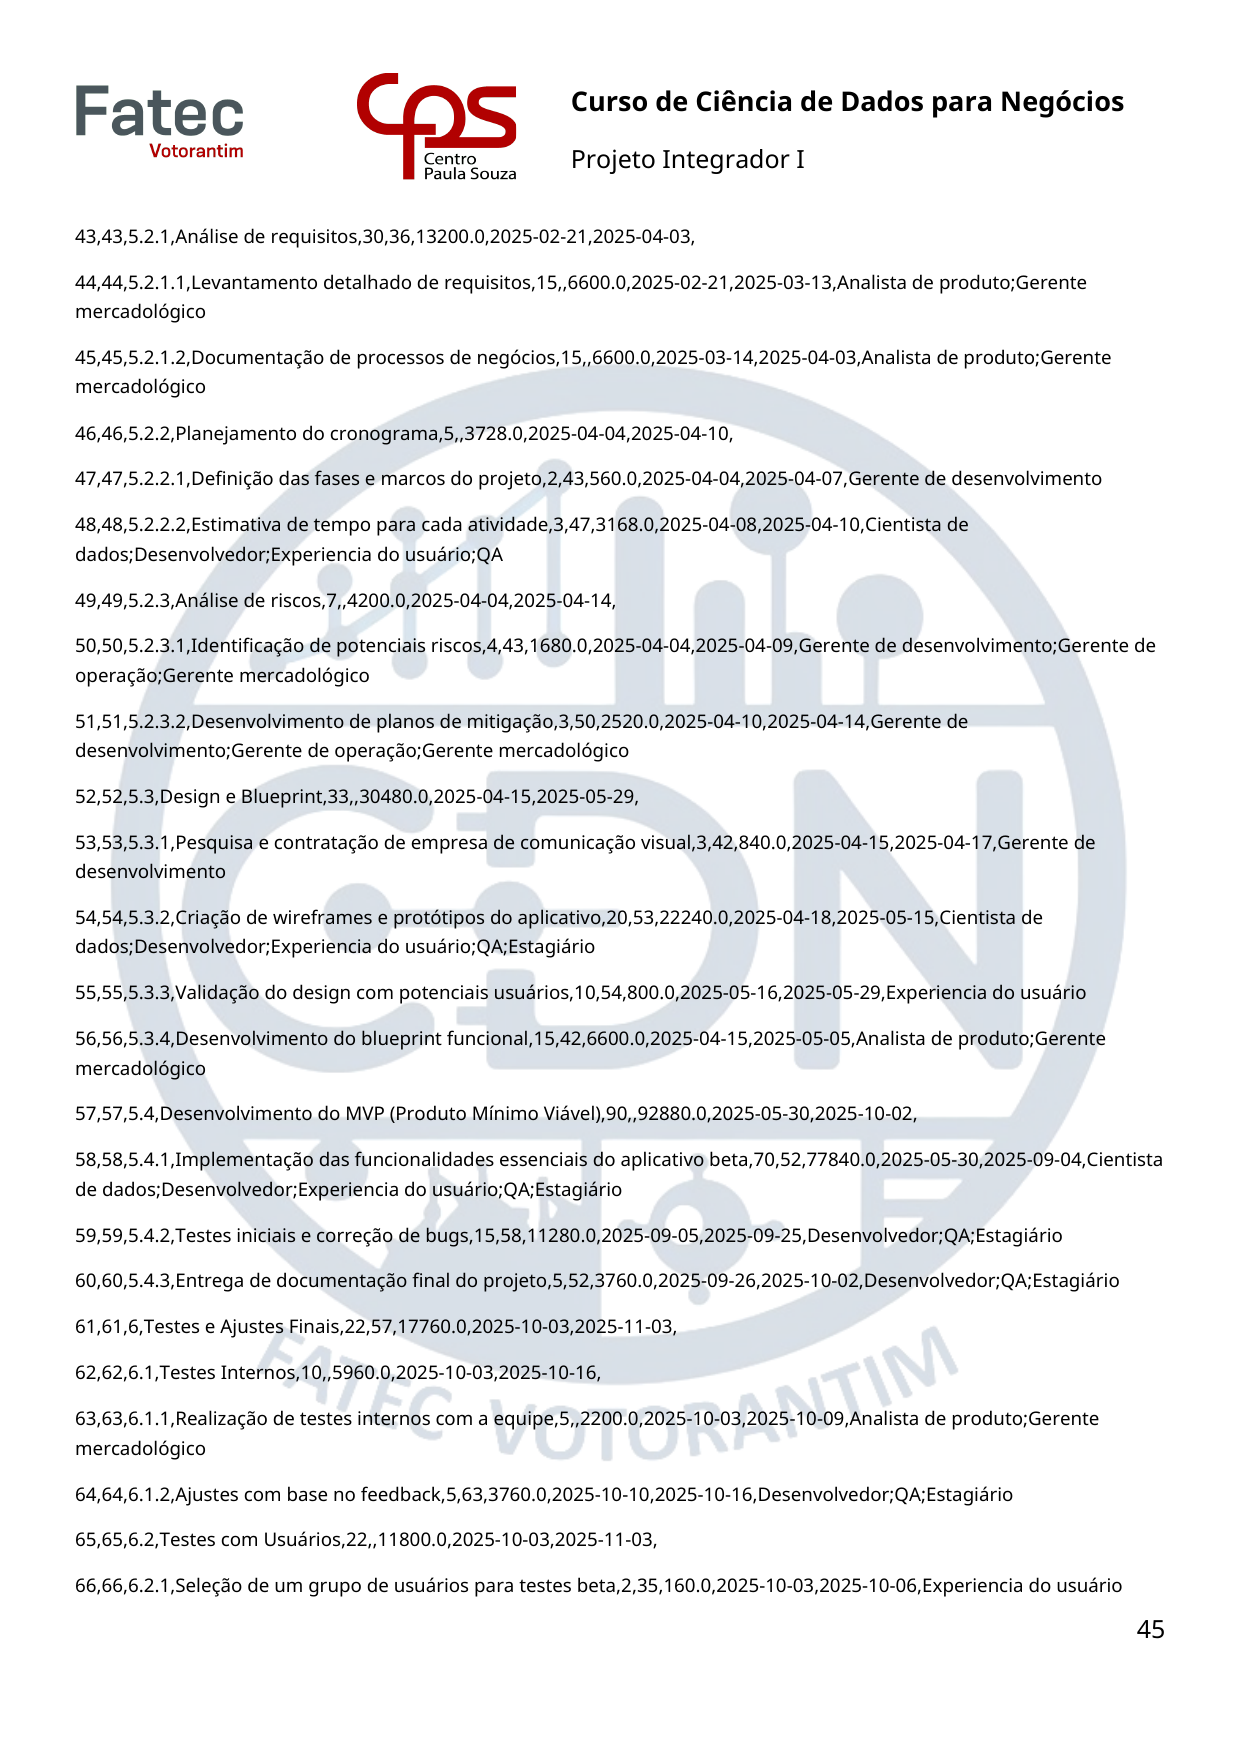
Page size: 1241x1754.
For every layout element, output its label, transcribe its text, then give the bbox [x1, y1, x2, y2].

text 48,48,5.2.2.2,Estimativa de tempo para cada atividade,3,47,3168.0,2025-04-08,2025-04-10,Cientista de dados;Desenvolvedor;Experiencia do usuário;QA [75, 512, 1165, 566]
text 49,49,5.2.3,Análise de riscos,7,,4200.0,2025-04-04,2025-04-14, [75, 587, 1165, 612]
text 56,56,5.3.4,Desenvolvimento do blueprint funcional,15,42,6600.0,2025-04-15,2025-05-05,Analista de produto;Gerente mercadológico [75, 1026, 1165, 1080]
text 54,54,5.3.2,Criação de wireframes e protótipos do aplicativo,20,53,22240.0,2025-04-18,2025-05-15,Cientista de dados;Desenvolvedor;Experiencia do usuário;QA;Estagiário [75, 904, 1165, 959]
picture [75, 73, 517, 190]
text 65,65,6.2,Testes com Usuários,22,,11800.0,2025-10-03,2025-11-03, [75, 1527, 1165, 1552]
text 50,50,5.2.3.1,Identificação de potenciais riscos,4,43,1680.0,2025-04-04,2025-04-09,Gerente de desenvolvimento;Gerente de operação;Gerente mercadológico [75, 633, 1165, 688]
text 51,51,5.2.3.2,Desenvolvimento de planos de mitigação,3,50,2520.0,2025-04-10,2025-04-14,Gerente de desenvolvimento;Gerente de operação;Gerente mercadológico [75, 708, 1165, 763]
text 64,64,6.1.2,Ajustes com base no feedback,5,63,3760.0,2025-10-10,2025-10-16,Desenvolvedor;QA;Estagiário [75, 1481, 1165, 1506]
text 53,53,5.3.1,Pesquisa e contratação de empresa de comunicação visual,3,42,840.0,2025-04-15,2025-04-17,Gerente de desenvolvimento [75, 829, 1165, 884]
text 46,46,5.2.2,Planejamento do cronograma,5,,3728.0,2025-04-04,2025-04-10, [75, 420, 1165, 445]
text 55,55,5.3.3,Validação do design com potenciais usuários,10,54,800.0,2025-05-16,2025-05-29,Experiencia do usuário [75, 979, 1165, 1005]
text 57,57,5.4,Desenvolvimento do MVP (Produto Mínimo Viável),90,,92880.0,2025-05-30,2025-10-02, [75, 1101, 1165, 1126]
text 59,59,5.4.2,Testes iniciais e correção de bugs,15,58,11280.0,2025-09-05,2025-09-25,Desenvolvedor;QA;Estagiário [75, 1222, 1165, 1247]
text 43,43,5.2.1,Análise de requisitos,30,36,13200.0,2025-02-21,2025-04-03, [75, 223, 1165, 249]
text 45,45,5.2.1.2,Documentação de processos de negócios,15,,6600.0,2025-03-14,2025-04-03,Analista de produto;Gerente mercadológico [75, 344, 1165, 399]
text 60,60,5.4.3,Entrega de documentação final do projeto,5,52,3760.0,2025-09-26,2025-10-02,Desenvolvedor;QA;Estagiário [75, 1268, 1165, 1293]
text 62,62,6.1,Testes Internos,10,,5960.0,2025-10-03,2025-10-16, [75, 1360, 1165, 1385]
text 58,58,5.4.1,Implementação das funcionalidades essenciais do aplicativo beta,70,52,77840.0,2025-05-30,2025-09-04,Cientista de dados;Desenvolvedor;Experiencia do usuário;QA;Estagiário [75, 1147, 1165, 1201]
text 66,66,6.2.1,Seleção de um grupo de usuários para testes beta,2,35,160.0,2025-10-03,2025-10-06,Experiencia do usuário [75, 1573, 1165, 1598]
text 44,44,5.2.1.1,Levantamento detalhado de requisitos,15,,6600.0,2025-02-21,2025-03-13,Analista de produto;Gerente mercadológico [75, 269, 1165, 324]
text 52,52,5.3,Design e Blueprint,33,,30480.0,2025-04-15,2025-05-29, [75, 783, 1165, 809]
text 47,47,5.2.2.1,Definição das fases e marcos do projeto,2,43,560.0,2025-04-04,2025-04-07,Gerente de desenvolvimento [75, 466, 1165, 491]
text 63,63,6.1.1,Realização de testes internos com a equipe,5,,2200.0,2025-10-03,2025-10-09,Analista de produto;Gerente mercadológico [75, 1406, 1165, 1460]
text 61,61,6,Testes e Ajustes Finais,22,57,17760.0,2025-10-03,2025-11-03, [75, 1314, 1165, 1339]
